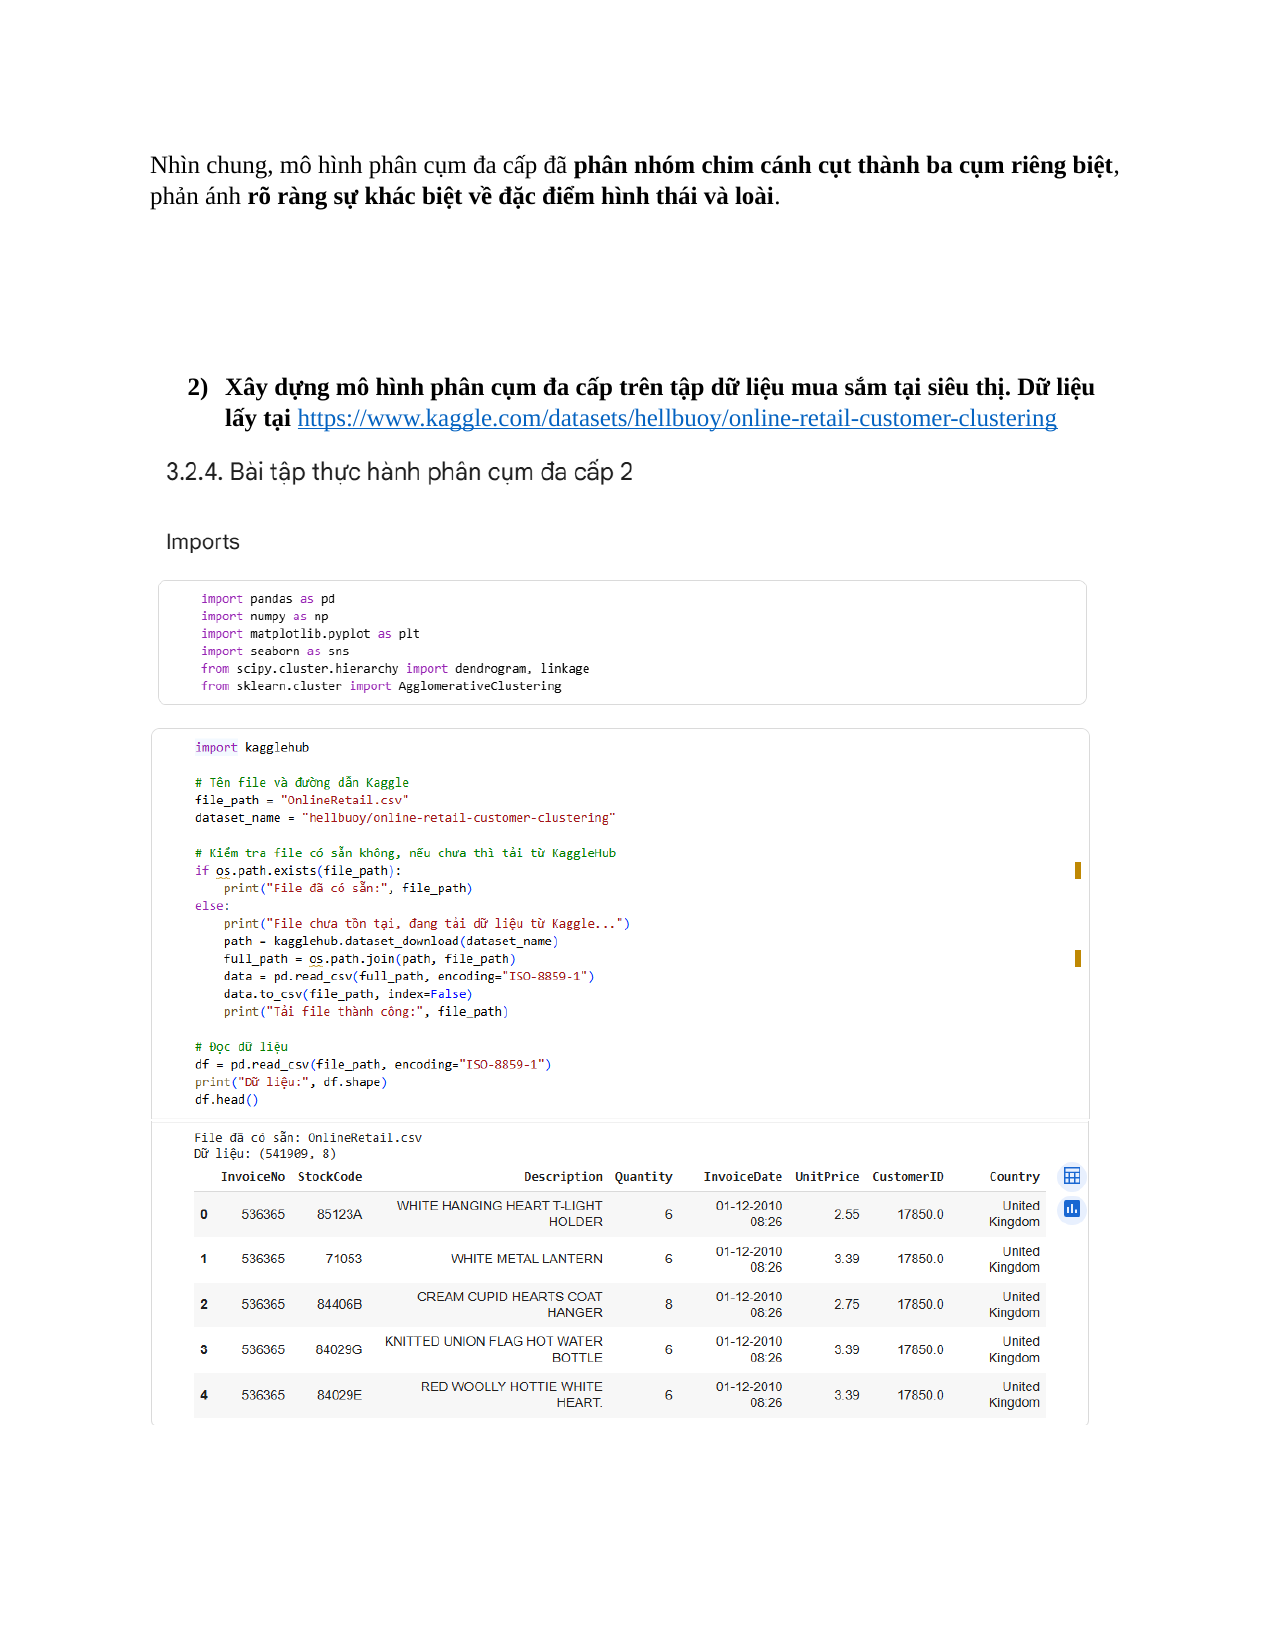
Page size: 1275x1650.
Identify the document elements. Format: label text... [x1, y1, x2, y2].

list Xây dựng mô hình phân cụm đa cấp trên tập dữ liệu mua sắm tại siêu thị. Dữ liệu lấy tại https://www.kaggle.com/datasets/hellbuoy/online-retail-customer-clustering [187, 372, 1125, 432]
picture [150, 726, 1090, 1119]
picture [150, 1121, 1092, 1425]
text Nhìn chung, mô hình phân cụm đa cấp đã phân nhóm chim cánh cụt thành ba cụm riêng biệt, phản ánh rõ ràng sự khác biệt về đặc điểm hình thái và loài. [150, 150, 1125, 210]
picture [150, 450, 1090, 707]
